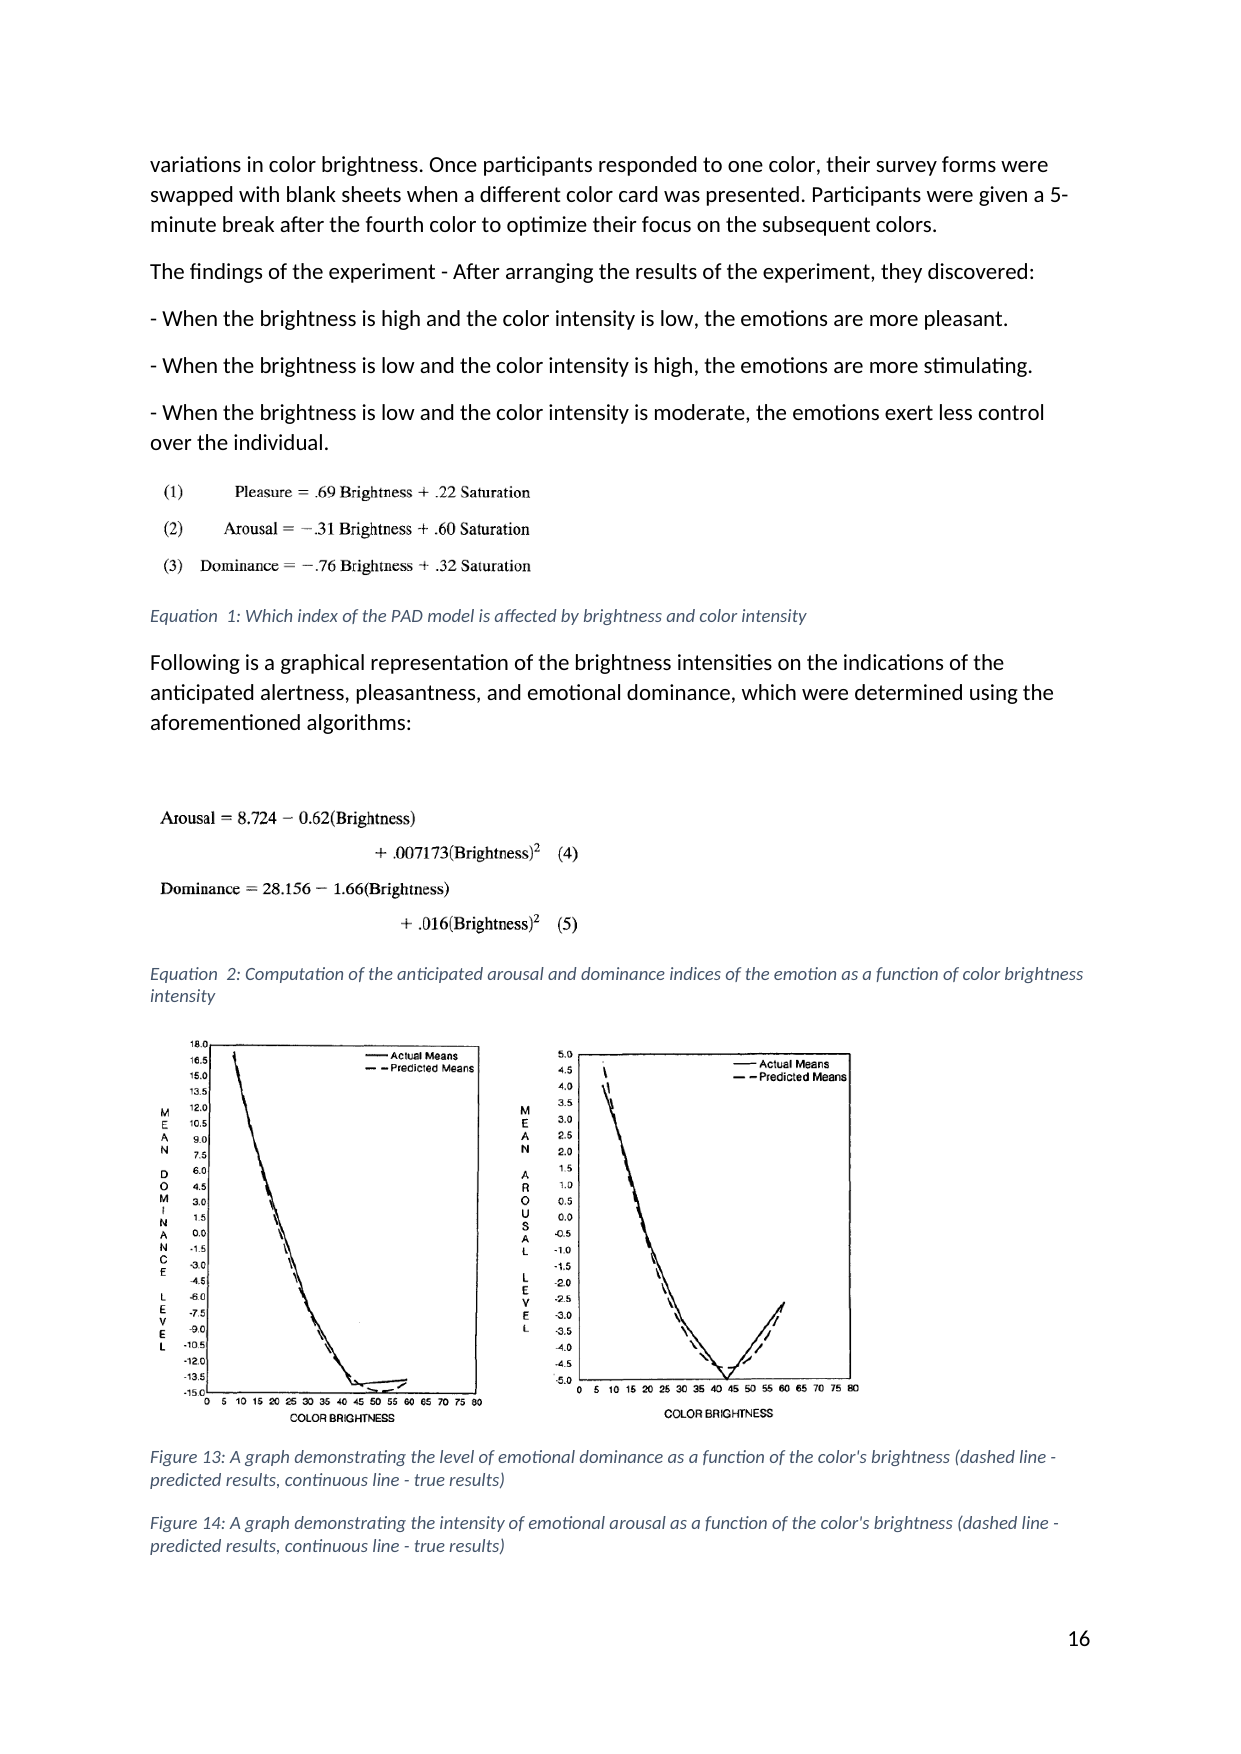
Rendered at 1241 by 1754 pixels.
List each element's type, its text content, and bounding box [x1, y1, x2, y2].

text - When the brightness is low and the color intensity is moderate, the emotions exert less control over the individual. [150, 398, 1090, 456]
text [150, 150, 1090, 238]
picture [150, 802, 587, 943]
picture [154, 475, 535, 586]
text - When the brightness is low and the color intensity is high, the emotions are more stimulating. [150, 351, 1090, 379]
text Figure 13: A graph demonstrating the level of emotional dominance as a function of the color's brightness (dashed line - predicted results, continuous line - true results) [150, 1445, 1090, 1491]
text Following is a graphical representation of the brightness intensities on the indications of the anticipated alertness, pleasantness, and emotional dominance, which were determined using the aforementioned algorithms: [150, 648, 1090, 736]
text - When the brightness is high and the color intensity is low, the emotions are more pleasant. [150, 304, 1090, 332]
text The findings of the experiment - After arranging the results of the experiment, they discovered: [150, 257, 1090, 285]
text Equation 2: Computation of the anticipated arousal and dominance indices of the emotion as a function of color brightness intensity [150, 962, 1090, 1008]
picture [150, 1028, 882, 1426]
text Equation 1: Which index of the PAD model is affected by brightness and color intensity [150, 604, 1090, 627]
text Figure 14: A graph demonstrating the intensity of emotional arousal as a function of the color's brightness (dashed line - predicted results, continuous line - true results) [150, 1512, 1090, 1557]
